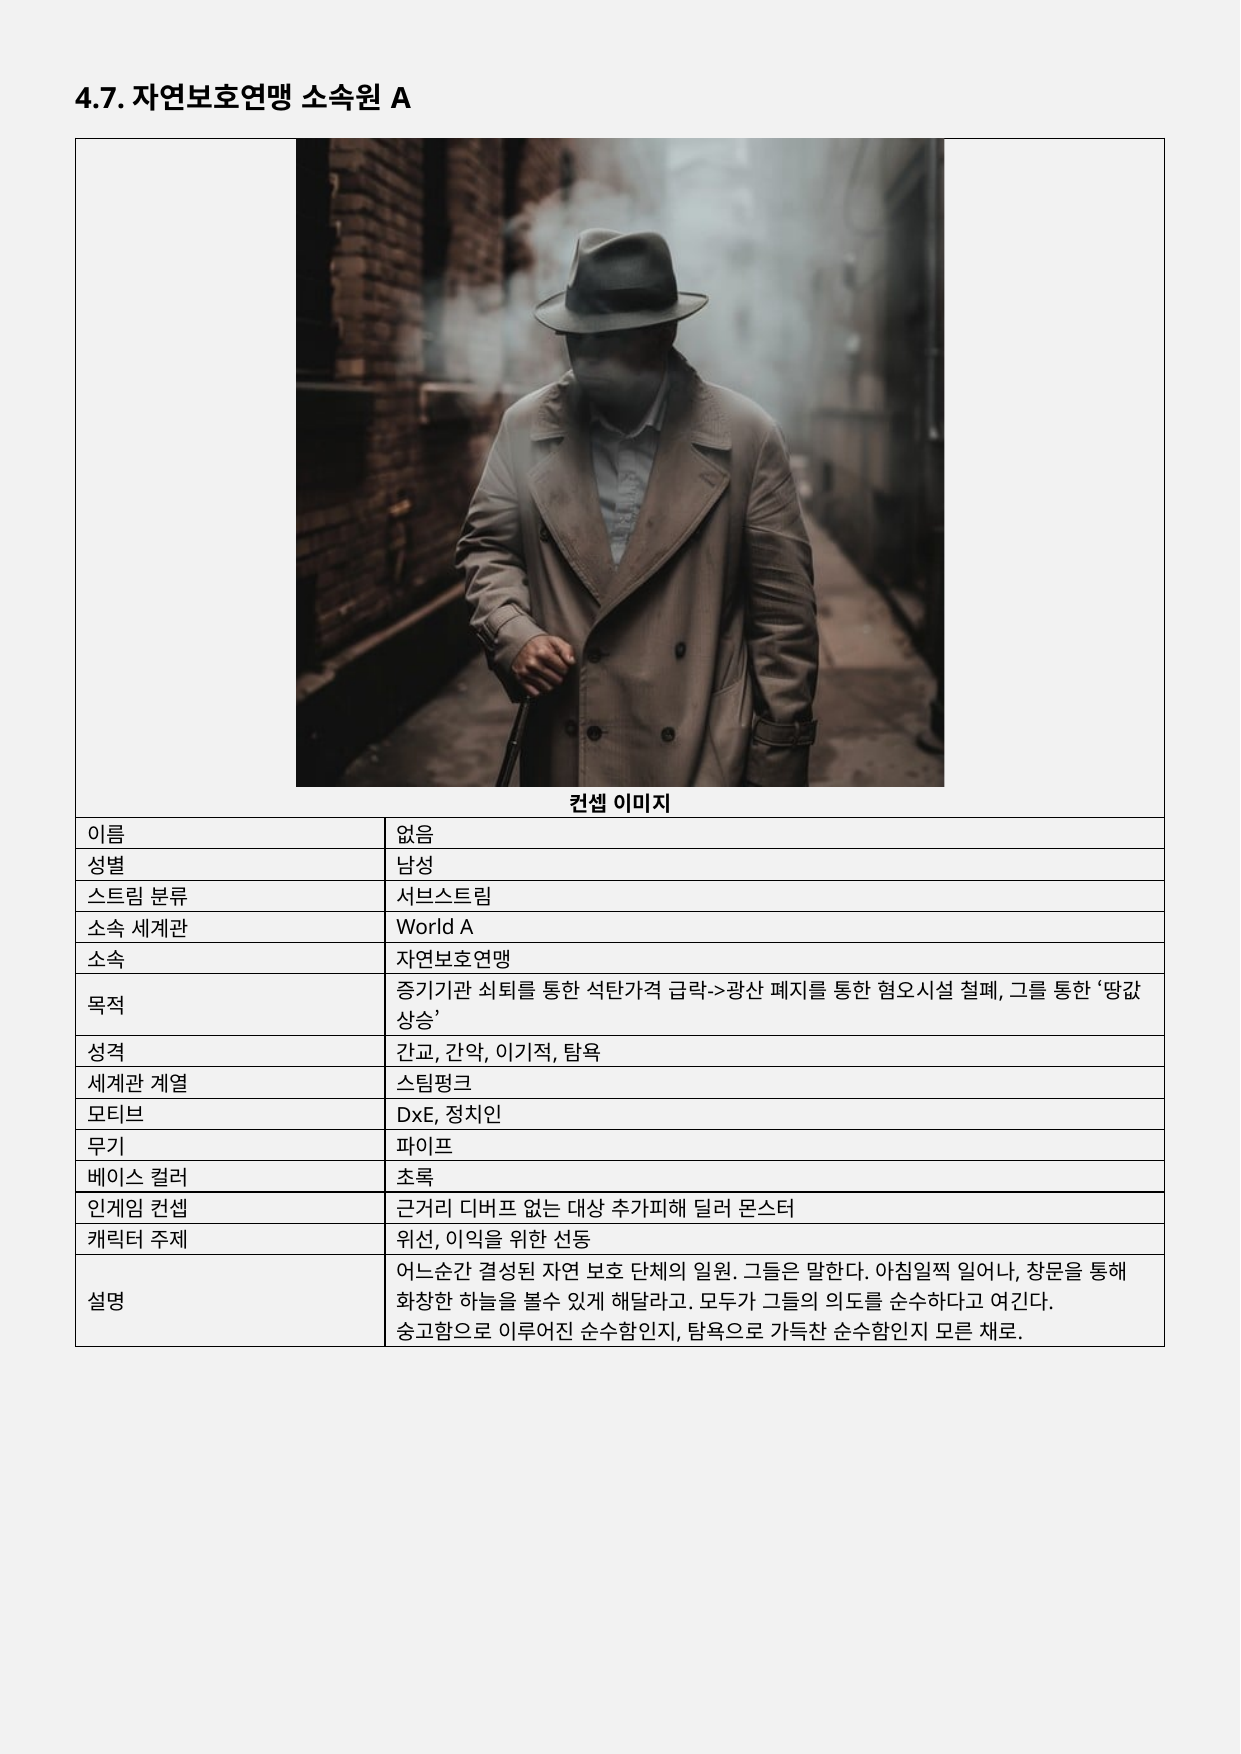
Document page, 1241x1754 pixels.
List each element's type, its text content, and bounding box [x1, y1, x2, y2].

table_cell 설명 [76, 1255, 384, 1346]
text 자연보호연맹 소속원 A [75, 75, 1165, 117]
table_cell DxE, 정치인 [386, 1099, 1164, 1129]
table_cell 무기 [76, 1130, 384, 1160]
table_cell 베이스 컬러 [76, 1161, 384, 1191]
table_header 컨셉 이미지 [76, 139, 1164, 817]
table_cell 이름 [76, 818, 384, 848]
table_cell 소속 [76, 943, 384, 973]
table_cell 목적 [76, 974, 384, 1035]
table_cell 증기기관 쇠퇴를 통한 석탄가격 급락->광산 폐지를 통한 혐오시설 철폐, 그를 통한 ‘땅값 상승’ [386, 974, 1164, 1035]
table_cell 인게임 컨셉 [76, 1193, 384, 1223]
table_cell 성별 [76, 849, 384, 879]
table_cell 모티브 [76, 1099, 384, 1129]
table_cell 근거리 디버프 없는 대상 추가피해 딜러 몬스터 [386, 1193, 1164, 1223]
table_cell 소속 세계관 [76, 912, 384, 942]
picture [296, 138, 945, 787]
table_cell 간교, 간악, 이기적, 탐욕 [386, 1036, 1164, 1066]
table_cell 스팀펑크 [386, 1067, 1164, 1097]
table_cell 캐릭터 주제 [76, 1224, 384, 1254]
table_cell 위선, 이익을 위한 선동 [386, 1224, 1164, 1254]
table_cell 자연보호연맹 [386, 943, 1164, 973]
table_cell 남성 [386, 849, 1164, 879]
table_cell 초록 [386, 1161, 1164, 1191]
table_cell 파이프 [386, 1130, 1164, 1160]
table_cell 스트림 분류 [76, 881, 384, 911]
table_cell 서브스트림 [386, 881, 1164, 911]
table_cell 세계관 계열 [76, 1067, 384, 1097]
table_cell 없음 [386, 818, 1164, 848]
table_cell World A [386, 912, 1164, 942]
table_cell 성격 [76, 1036, 384, 1066]
table_cell 어느순간 결성된 자연 보호 단체의 일원. 그들은 말한다. 아침일찍 일어나, 창문을 통해 화창한 하늘을 볼수 있게 해달라고. 모두가 그들의 의도를 순수하다고 여긴다. 숭고함으로 이루어진 순수함인지, 탐욕으로 가득찬 순수함인지 모른 채로. [386, 1255, 1164, 1346]
